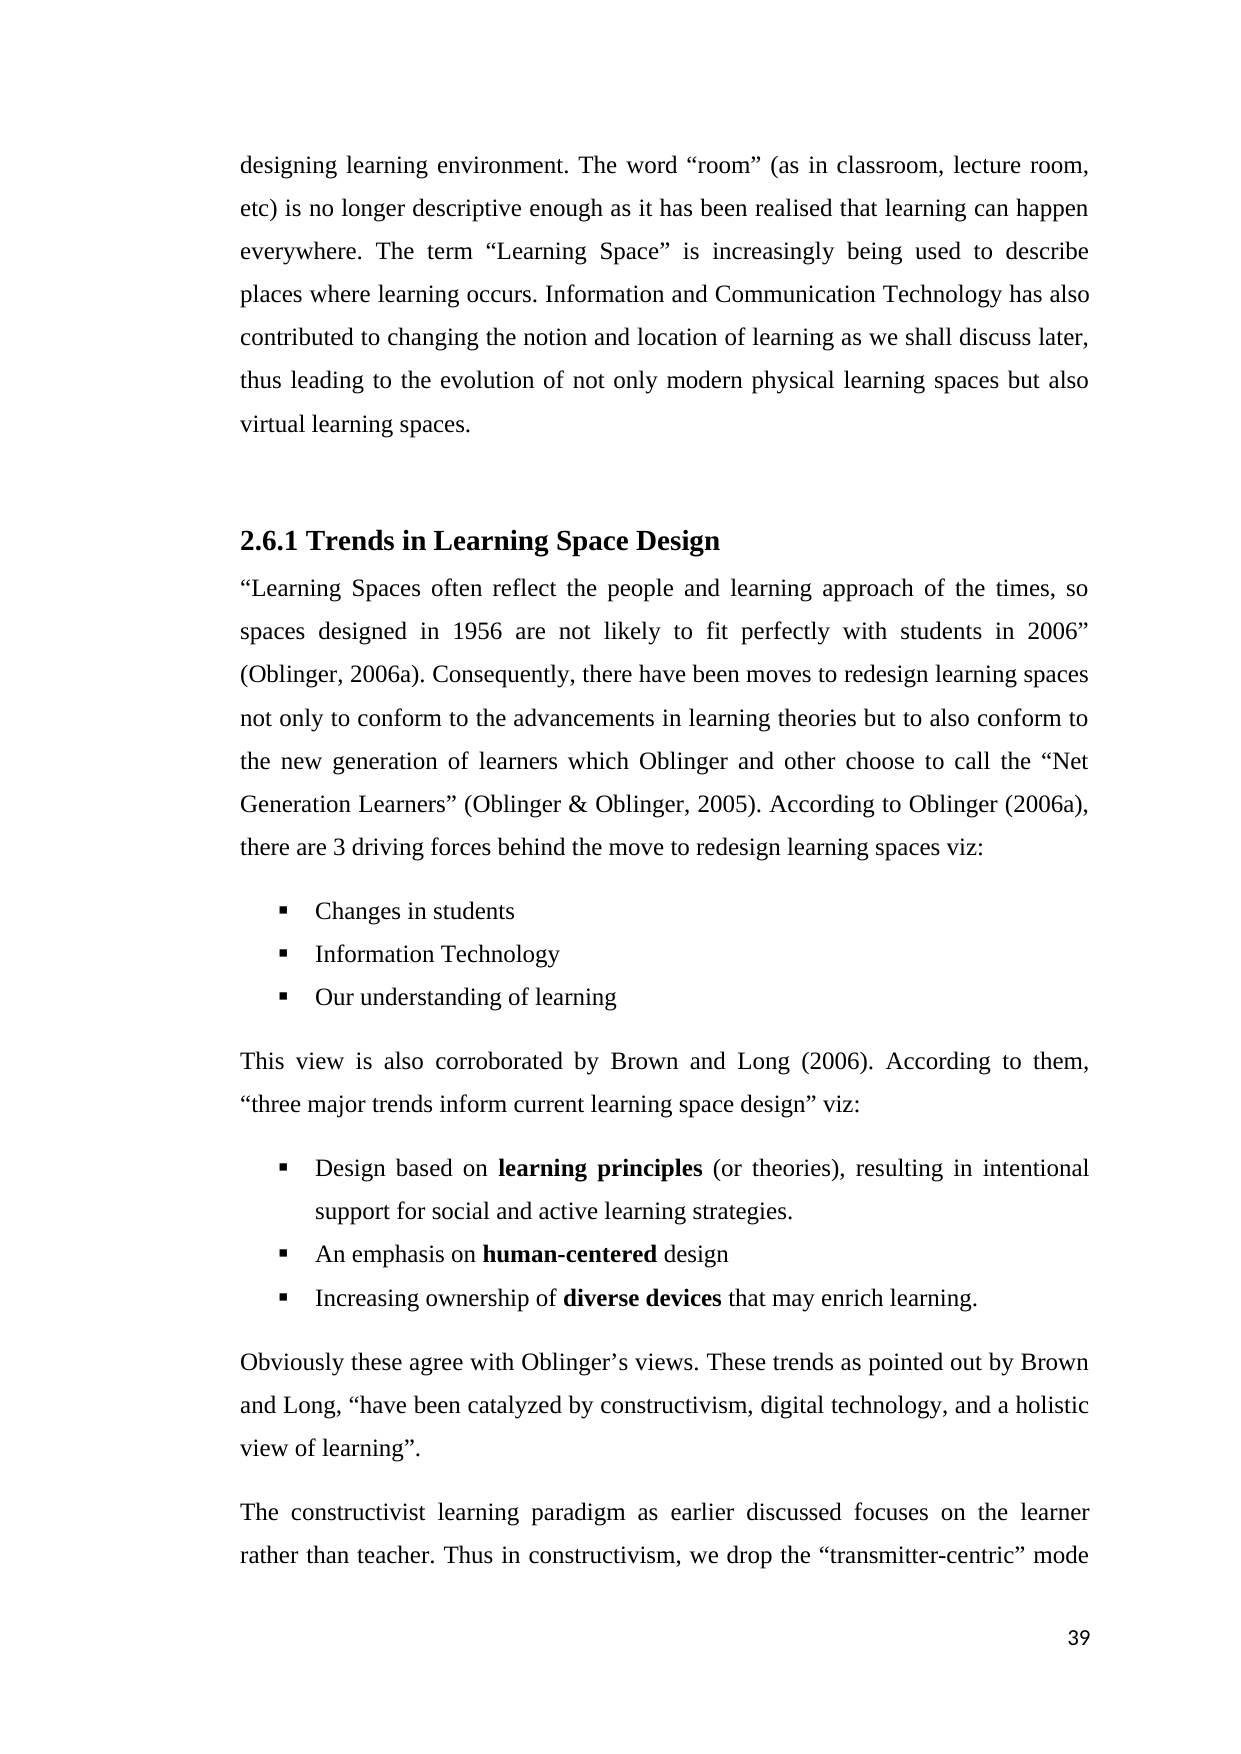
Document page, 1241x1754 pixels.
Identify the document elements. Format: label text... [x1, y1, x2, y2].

list Our understanding of learning [277, 982, 1090, 1011]
list Increasing ownership of diverse devices that may enrich learning. [277, 1283, 1090, 1311]
text “Learning Spaces often reflect the people and learning approach of the times, so spaces designed in 1956 are not likely to fit perfectly with students in 2006” (Oblinger, 2006a). Consequently, there have been moves to redesign learning spaces not only to conform to the advancements in learning theories but to also conform to the new generation of learners which Oblinger and other choose to call the “Net Generation Learners” (Oblinger & Oblinger, 2005). According to Oblinger (2006a), there are 3 driving forces behind the move to redesign learning spaces viz: [240, 573, 1090, 861]
text This view is also corroborated by Brown and Long (2006). According to them, “three major trends inform current learning space design” viz: [240, 1046, 1090, 1118]
subtitle 2.6.1 Trends in Learning Space Design [240, 473, 1090, 557]
list Changes in students [277, 896, 1090, 925]
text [240, 150, 1090, 437]
list An emphasis on human-centered design [277, 1239, 1090, 1268]
list Design based on learning principles (or theories), resulting in intentional support for social and active learning strategies. [277, 1153, 1090, 1225]
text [240, 1497, 1090, 1569]
list Information Technology [277, 939, 1090, 968]
text Obviously these agree with Oblinger’s views. These trends as pointed out by Brown and Long, “have been catalyzed by constructivism, digital technology, and a holistic view of learning”. [240, 1347, 1090, 1462]
